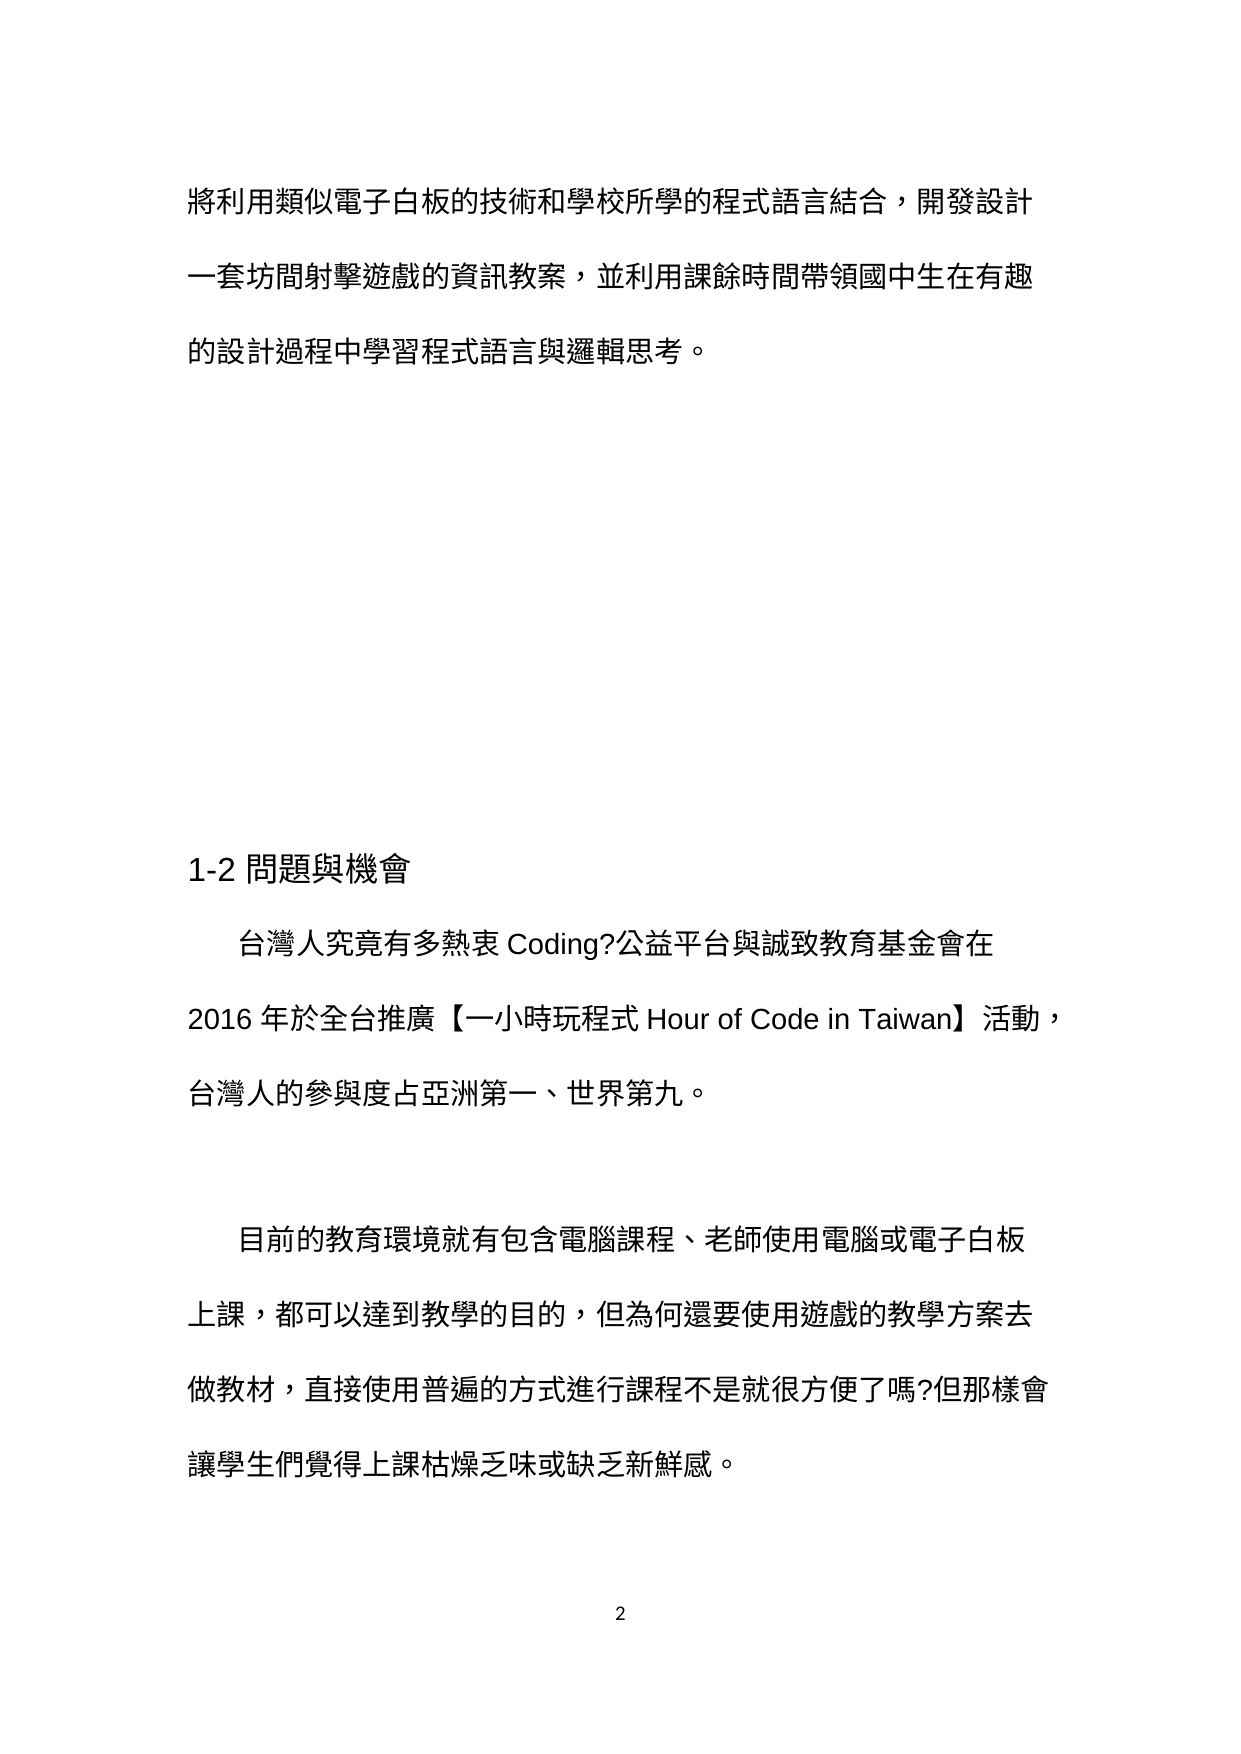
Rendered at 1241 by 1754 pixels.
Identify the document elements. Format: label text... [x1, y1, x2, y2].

text 1-2 問題與機會 [187, 829, 1053, 904]
text 目前的教育環境就有包含電腦課程、老師使用電腦或電子白板上課，都可以達到教學的目的，但為何還要使用遊戲的教學方案去做教材，直接使用普遍的方式進行課程不是就很方便了嗎?但那樣會讓學生們覺得上課枯燥乏味或缺乏新鮮感。 [187, 1200, 1053, 1500]
text 台灣人究竟有多熱衷 Coding?公益平台與誠致教育基金會在 2016 年於全台推廣【一小時玩程式 Hour of Code in Taiwan】活動，台灣人的參與度占亞洲第一、世界第九。 [187, 904, 1053, 1129]
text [187, 162, 1053, 387]
